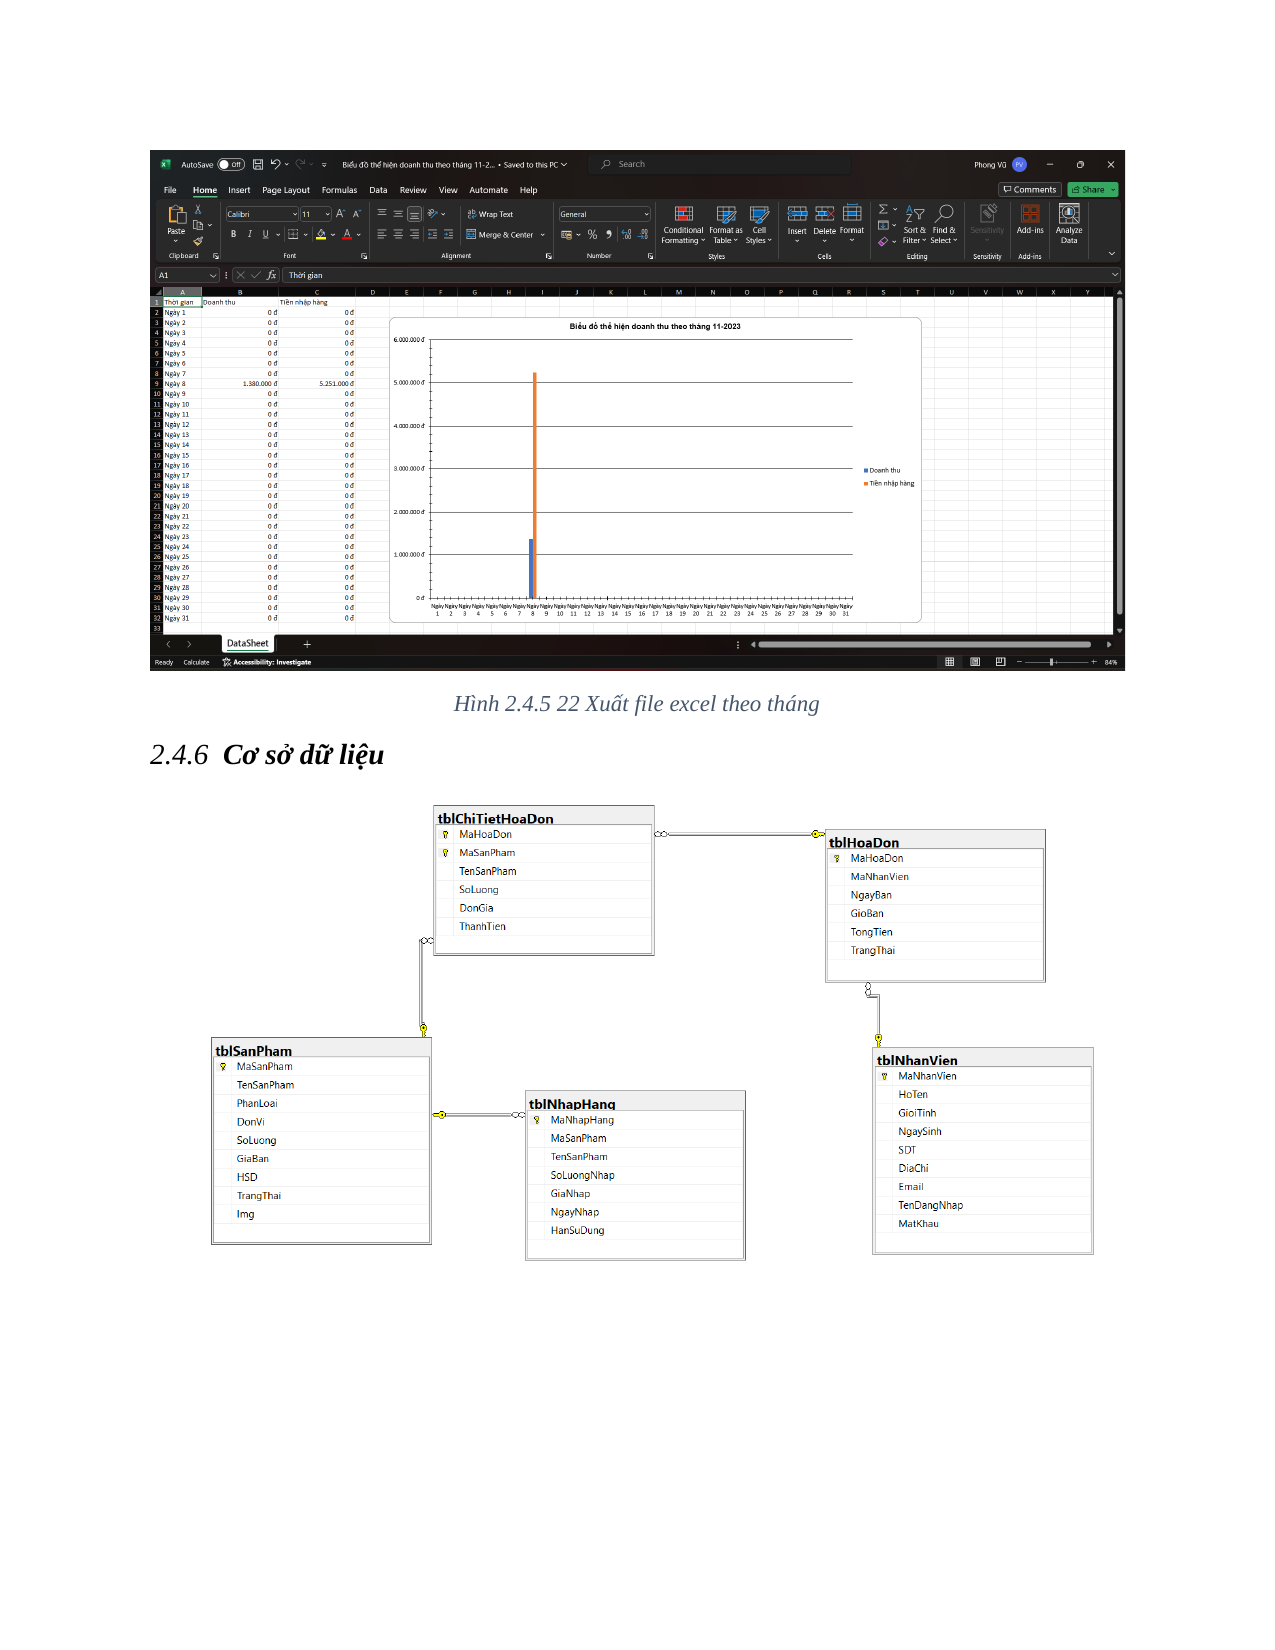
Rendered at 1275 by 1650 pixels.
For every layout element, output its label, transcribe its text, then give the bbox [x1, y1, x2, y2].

picture [150, 789, 1125, 1289]
text Hình 2.4.5 22 Xuất file excel theo tháng [150, 690, 1125, 716]
text 2.4.6 Cơ sở dữ liệu [150, 737, 1125, 771]
picture [150, 150, 1125, 671]
